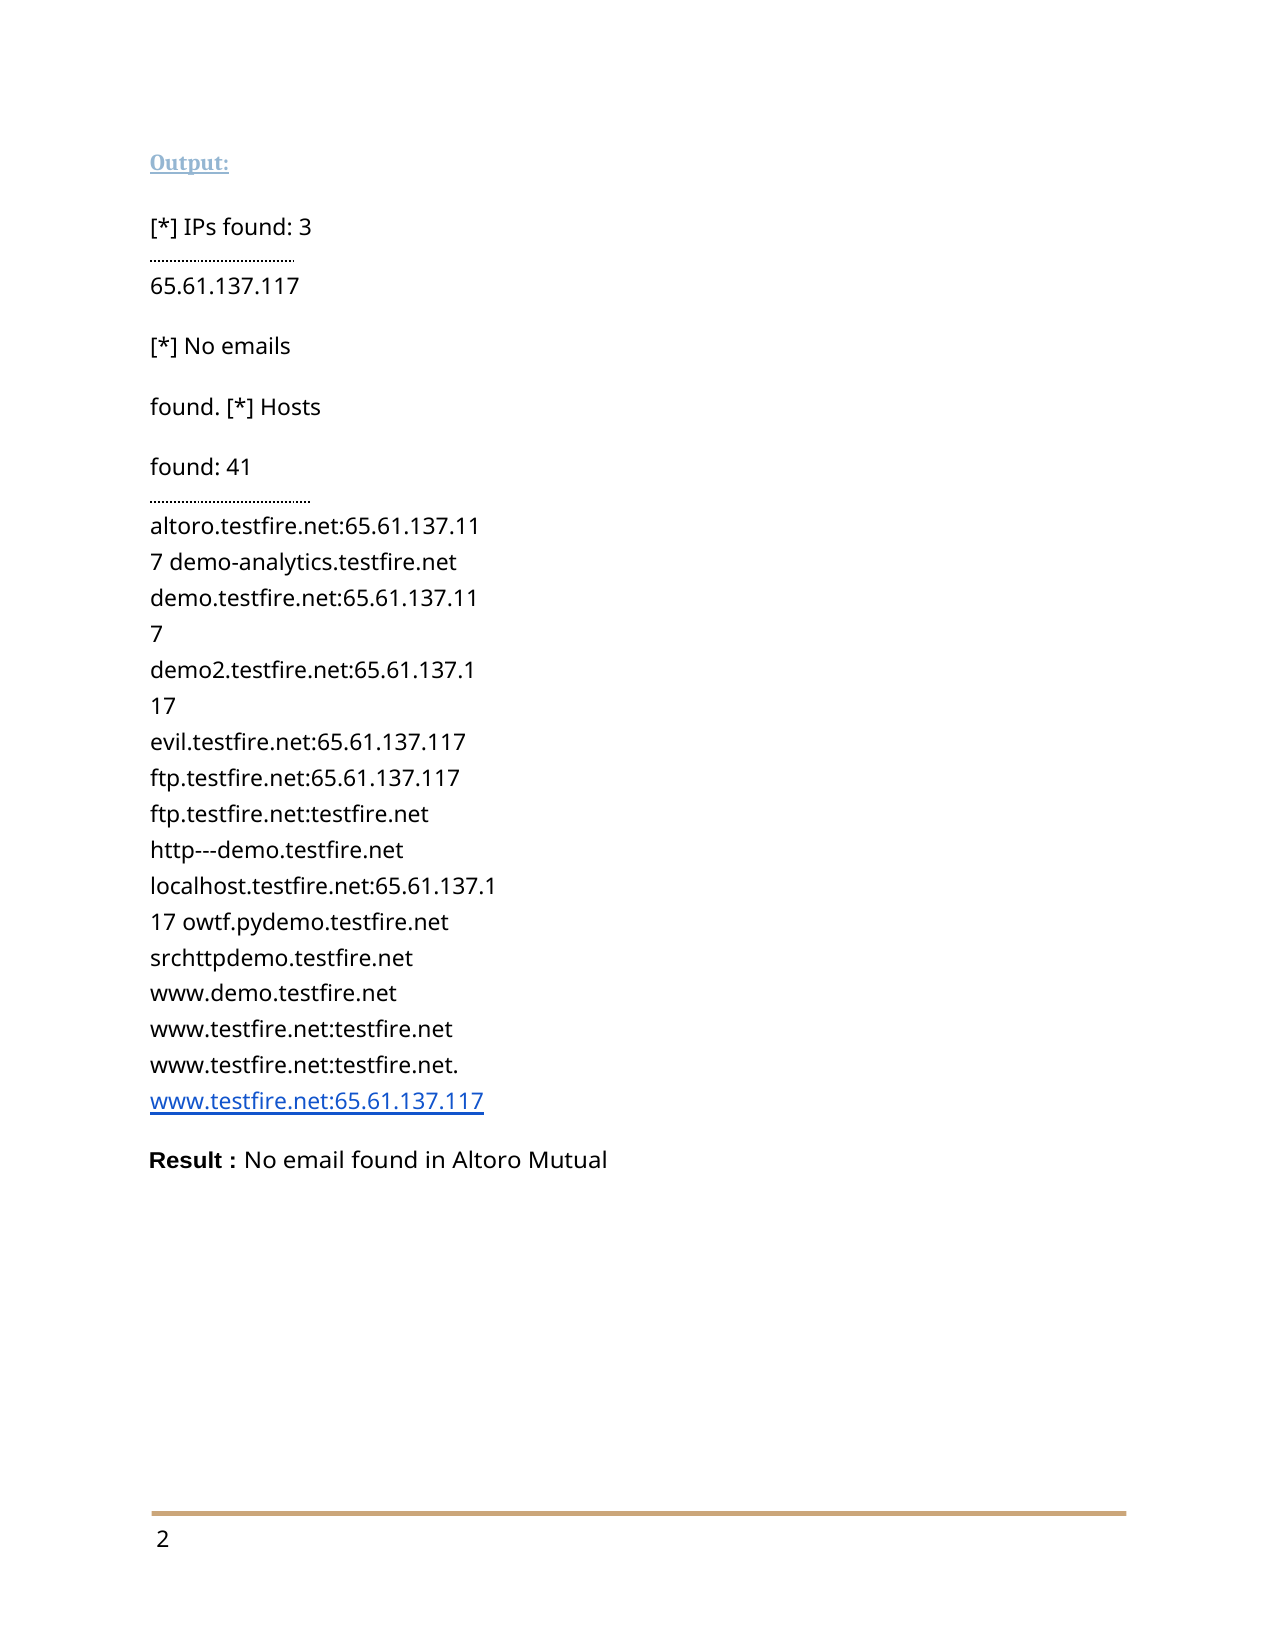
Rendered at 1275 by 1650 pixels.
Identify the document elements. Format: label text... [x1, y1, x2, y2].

picture [151, 1511, 1127, 1516]
subtitle Output: [150, 150, 1275, 176]
text Result : No email found in Altoro Mutual [148, 1143, 1275, 1175]
text http---demo.testfire.net localhost.testfire.net:65.61.137.117 owtf.pydemo.testfire.net srchttpdemo.testfire.net www.demo.testfire.net www.testfire.net:testfire.net www.testfire.net:testfire.net. www.testfire.net:65.61.137.117 [150, 834, 505, 1116]
text altoro.testfire.net:65.61.137.117 demo-analytics.testfire.net demo.testfire.net:65.61.137.117 demo2.testfire.net:65.61.137.117 evil.testfire.net:65.61.137.117 ftp.testfire.net:65.61.137.117 ftp.testfire.net:testfire.net [150, 510, 485, 829]
text 65.61.137.117 [150, 269, 1275, 301]
text [*] No emails found. [*] Hosts found: 41 [150, 301, 351, 482]
text [*] IPs found: 3 [150, 211, 1275, 242]
